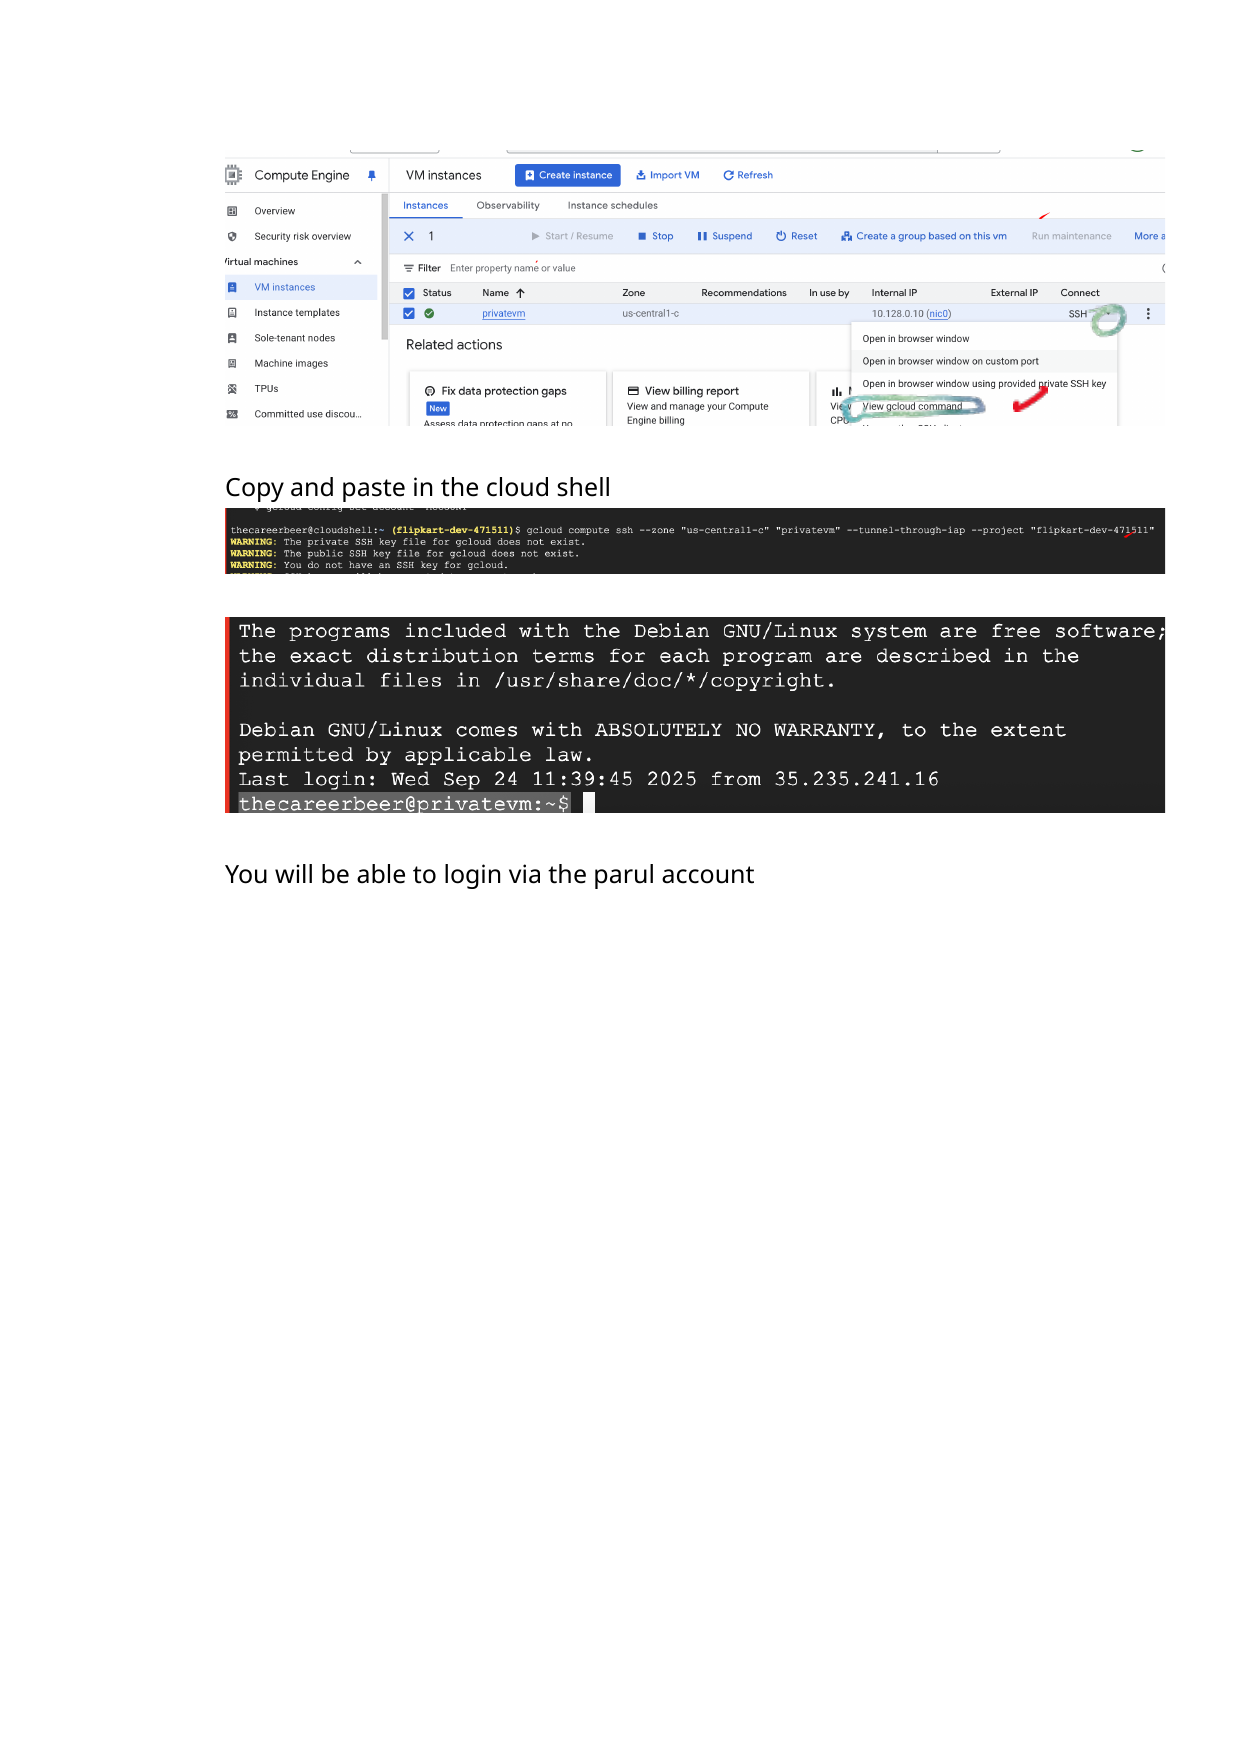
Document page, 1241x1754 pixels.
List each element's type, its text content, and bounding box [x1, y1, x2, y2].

picture [225, 617, 1166, 813]
picture [225, 150, 1166, 427]
list Copy and paste in the cloud shell [225, 469, 1090, 504]
list You will be able to login via the parul account [225, 856, 1090, 891]
picture [225, 508, 1166, 574]
